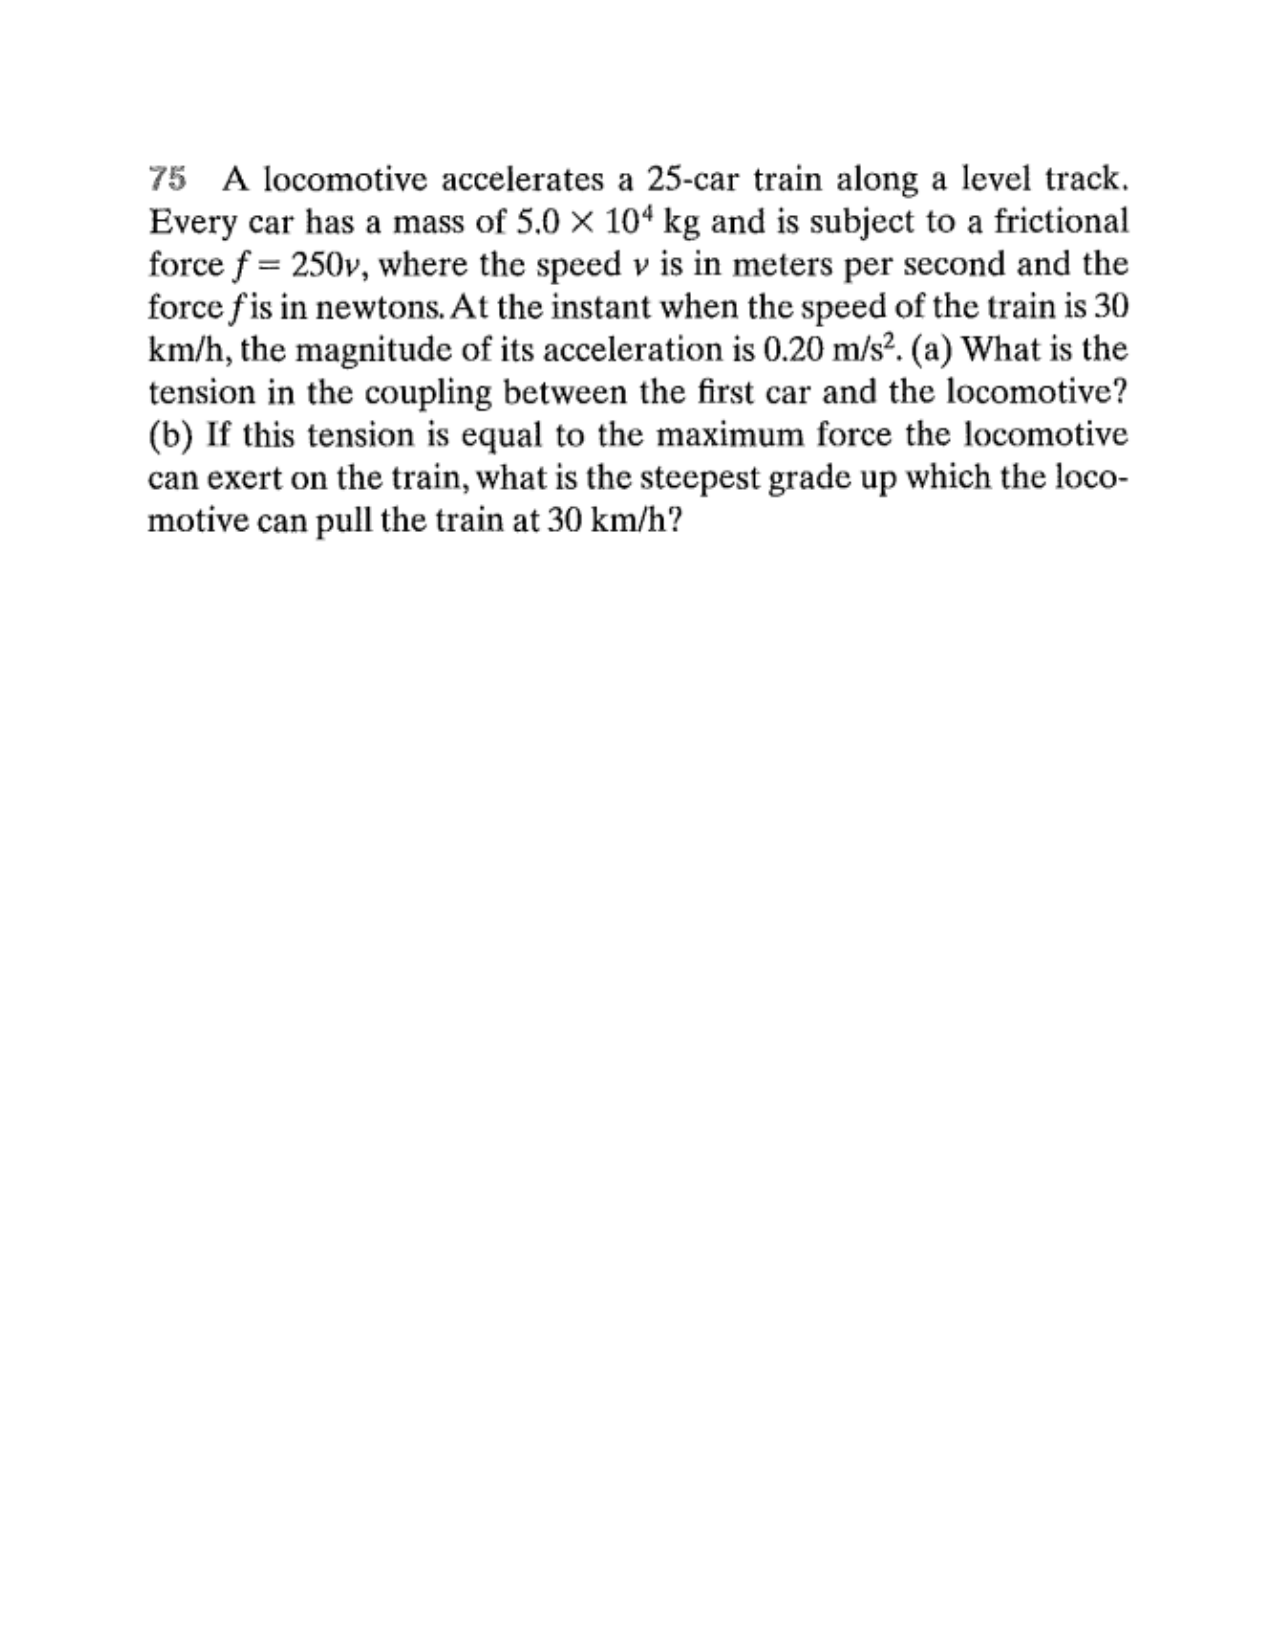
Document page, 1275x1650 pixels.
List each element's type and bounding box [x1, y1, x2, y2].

picture [135, 150, 1138, 553]
